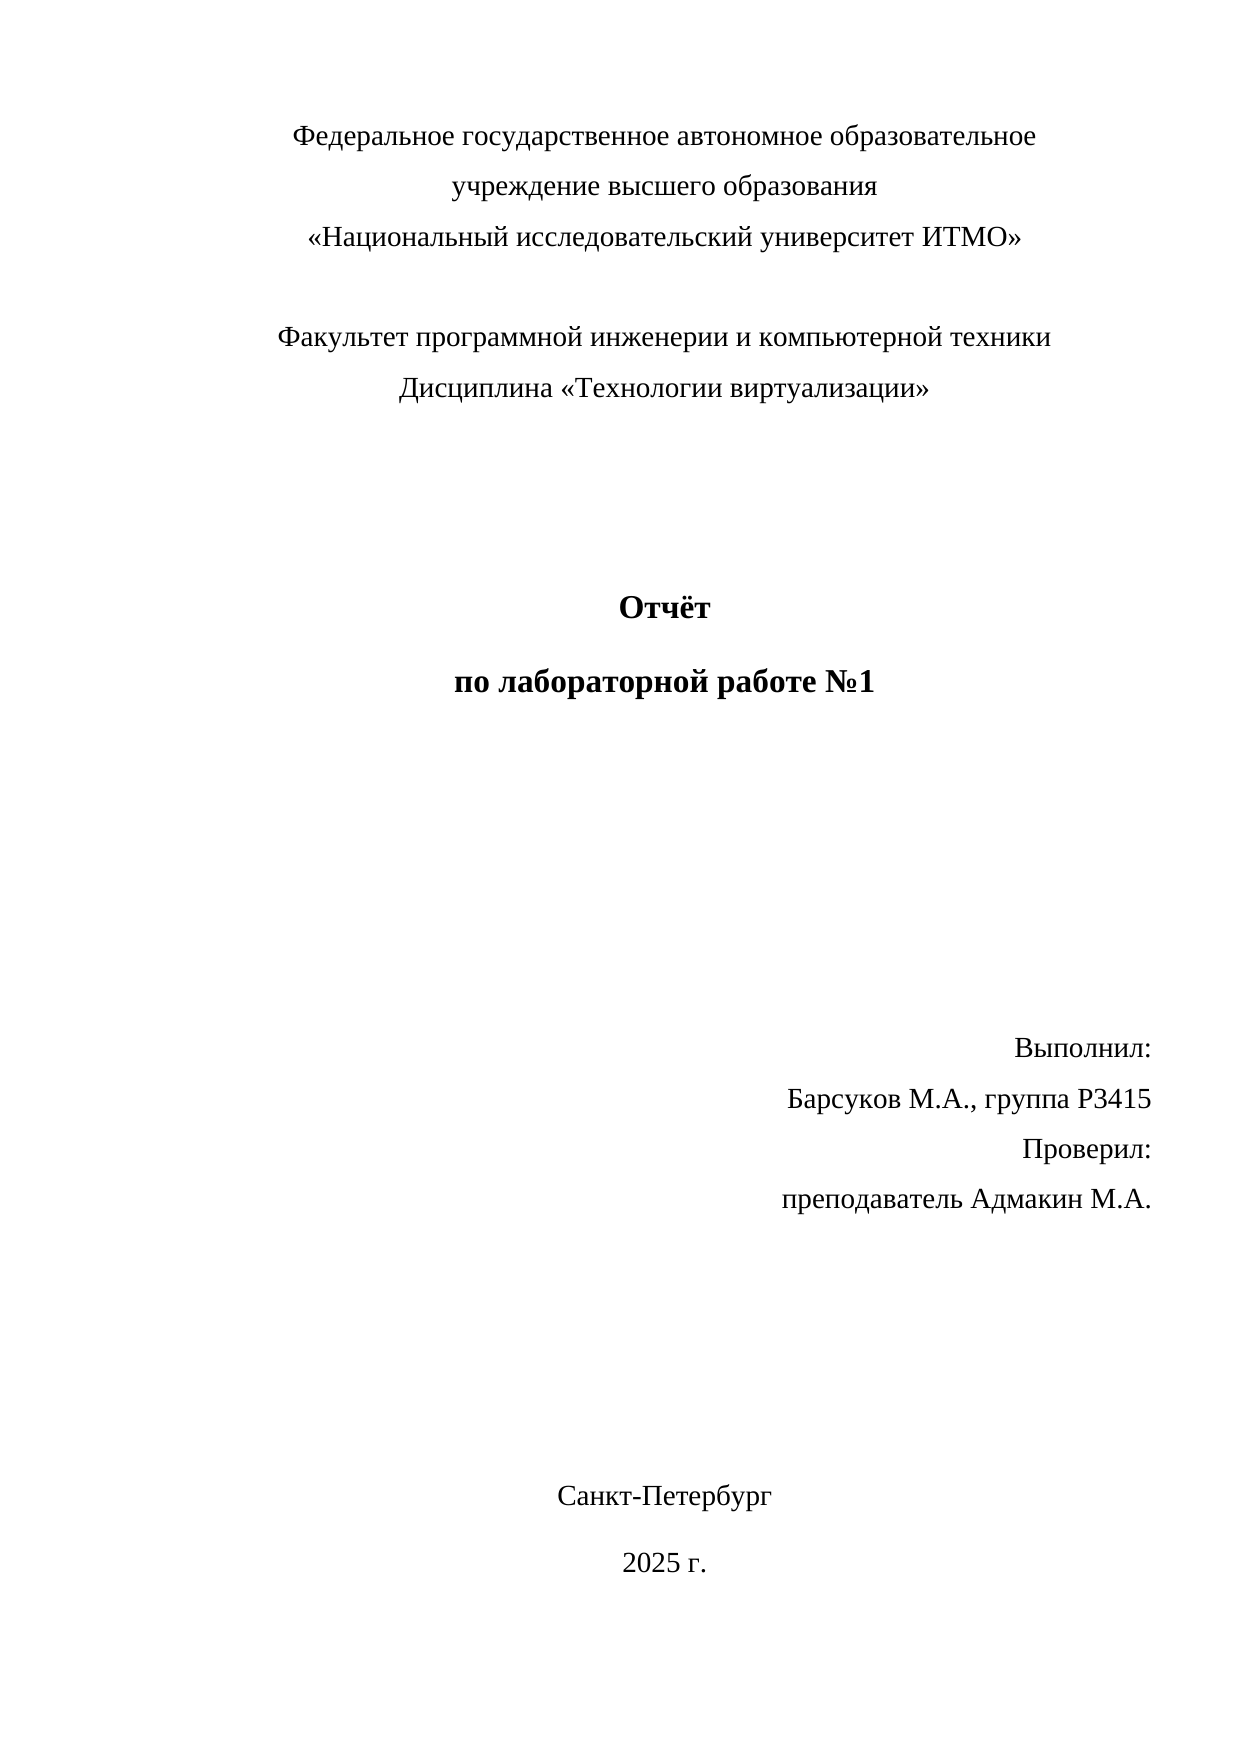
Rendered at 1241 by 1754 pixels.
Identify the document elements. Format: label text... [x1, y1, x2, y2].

text по лабораторной работе №1 [177, 662, 1152, 747]
text Санкт-Петербург [177, 1428, 1152, 1512]
text Федеральное государственное автономное образовательное учреждение высшего образования «Национальный исследовательский университет ИТМО» [177, 118, 1152, 252]
text Отчёт [177, 588, 1152, 626]
text Дисциплина «Технологии виртуализации» [177, 370, 1152, 403]
text Факультет программной инженерии и компьютерной техники [177, 269, 1152, 353]
text 2025 г. [177, 1545, 1152, 1579]
text Выполнил: Барсуков М.А., группа P3415 Проверил: преподаватель Адмакин М.А. [177, 980, 1152, 1262]
